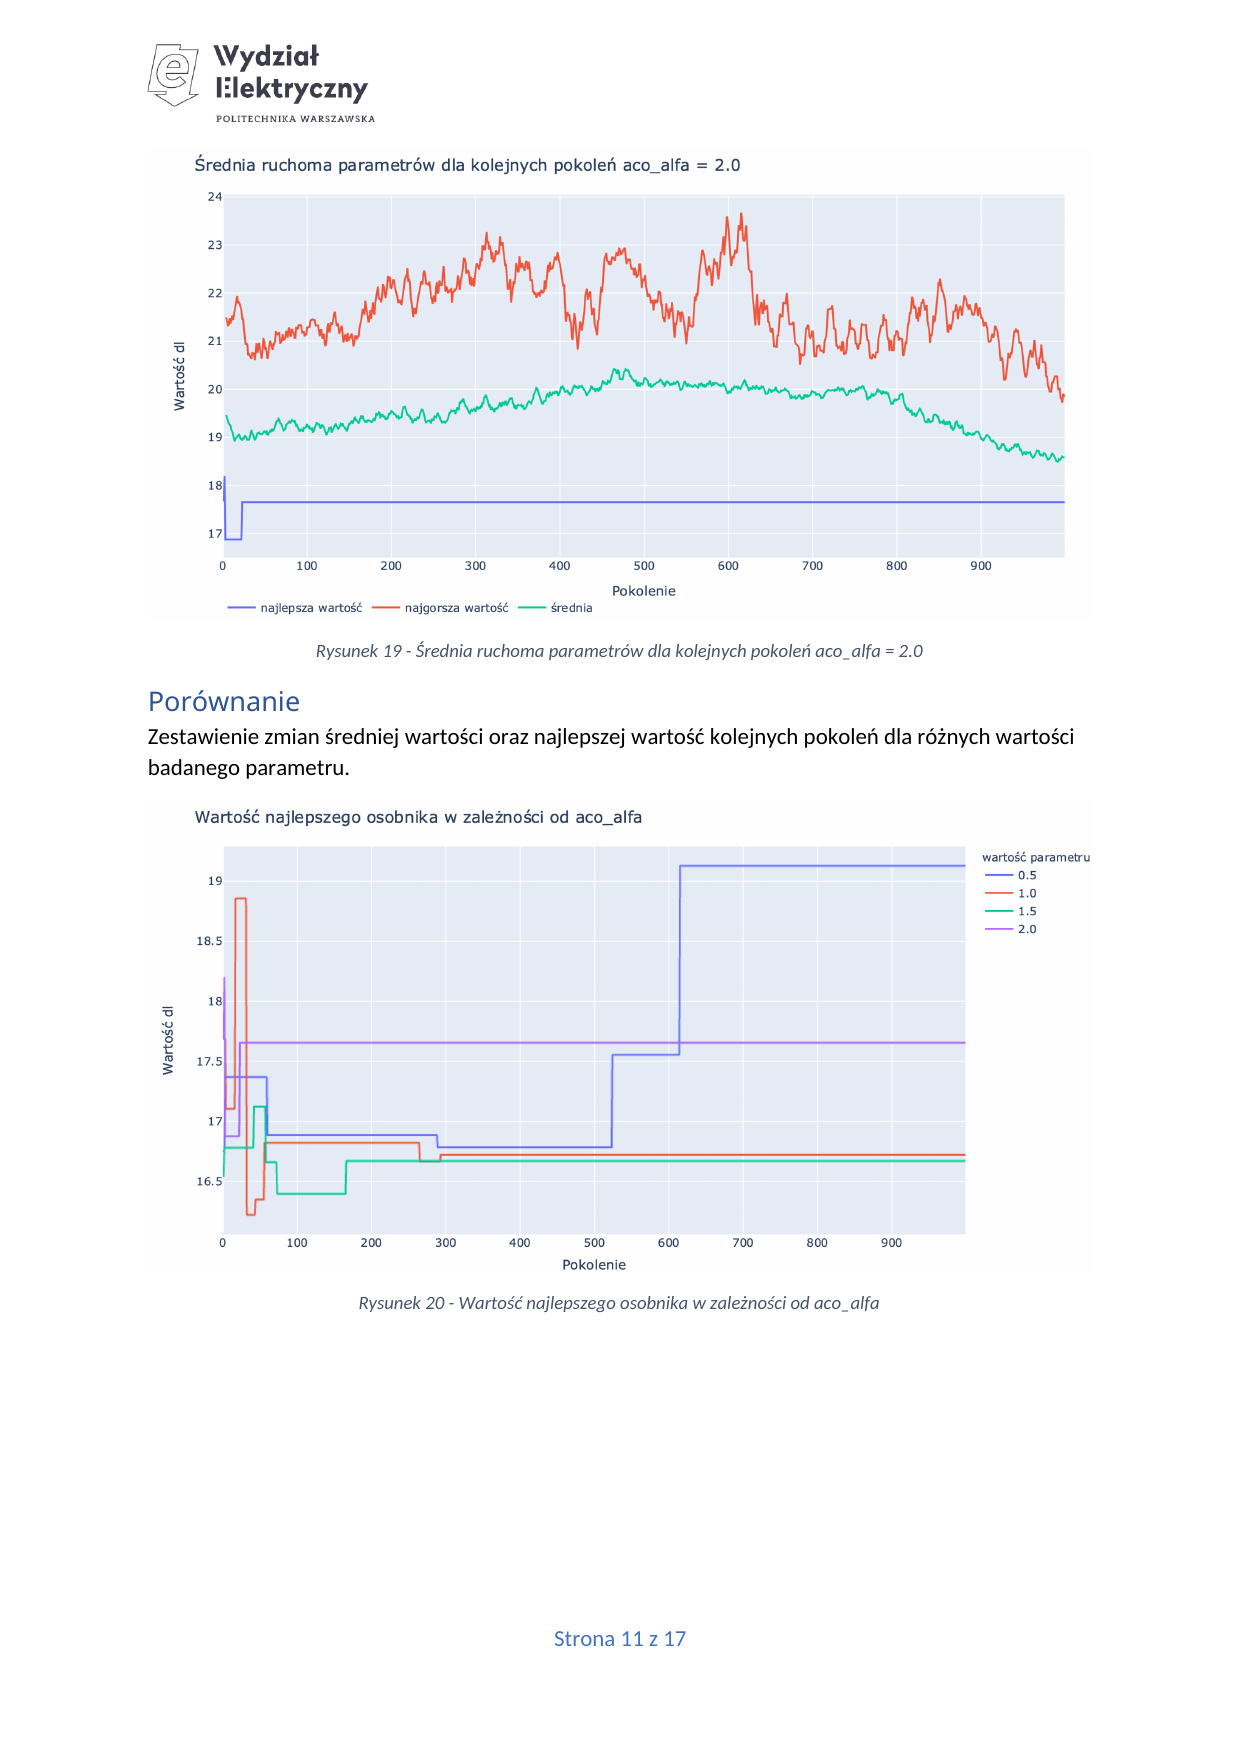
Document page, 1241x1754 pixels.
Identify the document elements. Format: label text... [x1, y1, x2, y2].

picture [147, 44, 375, 122]
text Rysunek 19 - Średnia ruchoma parametrów dla kolejnych pokoleń aco_alfa = 2.0 [148, 639, 1093, 662]
picture [147, 799, 1093, 1272]
subtitle Porównanie [148, 683, 1093, 719]
text Rysunek 20 - Wartość najlepszego osobnika w zależności od aco_alfa [148, 1291, 1093, 1314]
picture [147, 147, 1093, 621]
text Zestawienie zmian średniej wartości oraz najlepszej wartość kolejnych pokoleń dla różnych wartości badanego parametru. [148, 722, 1093, 781]
